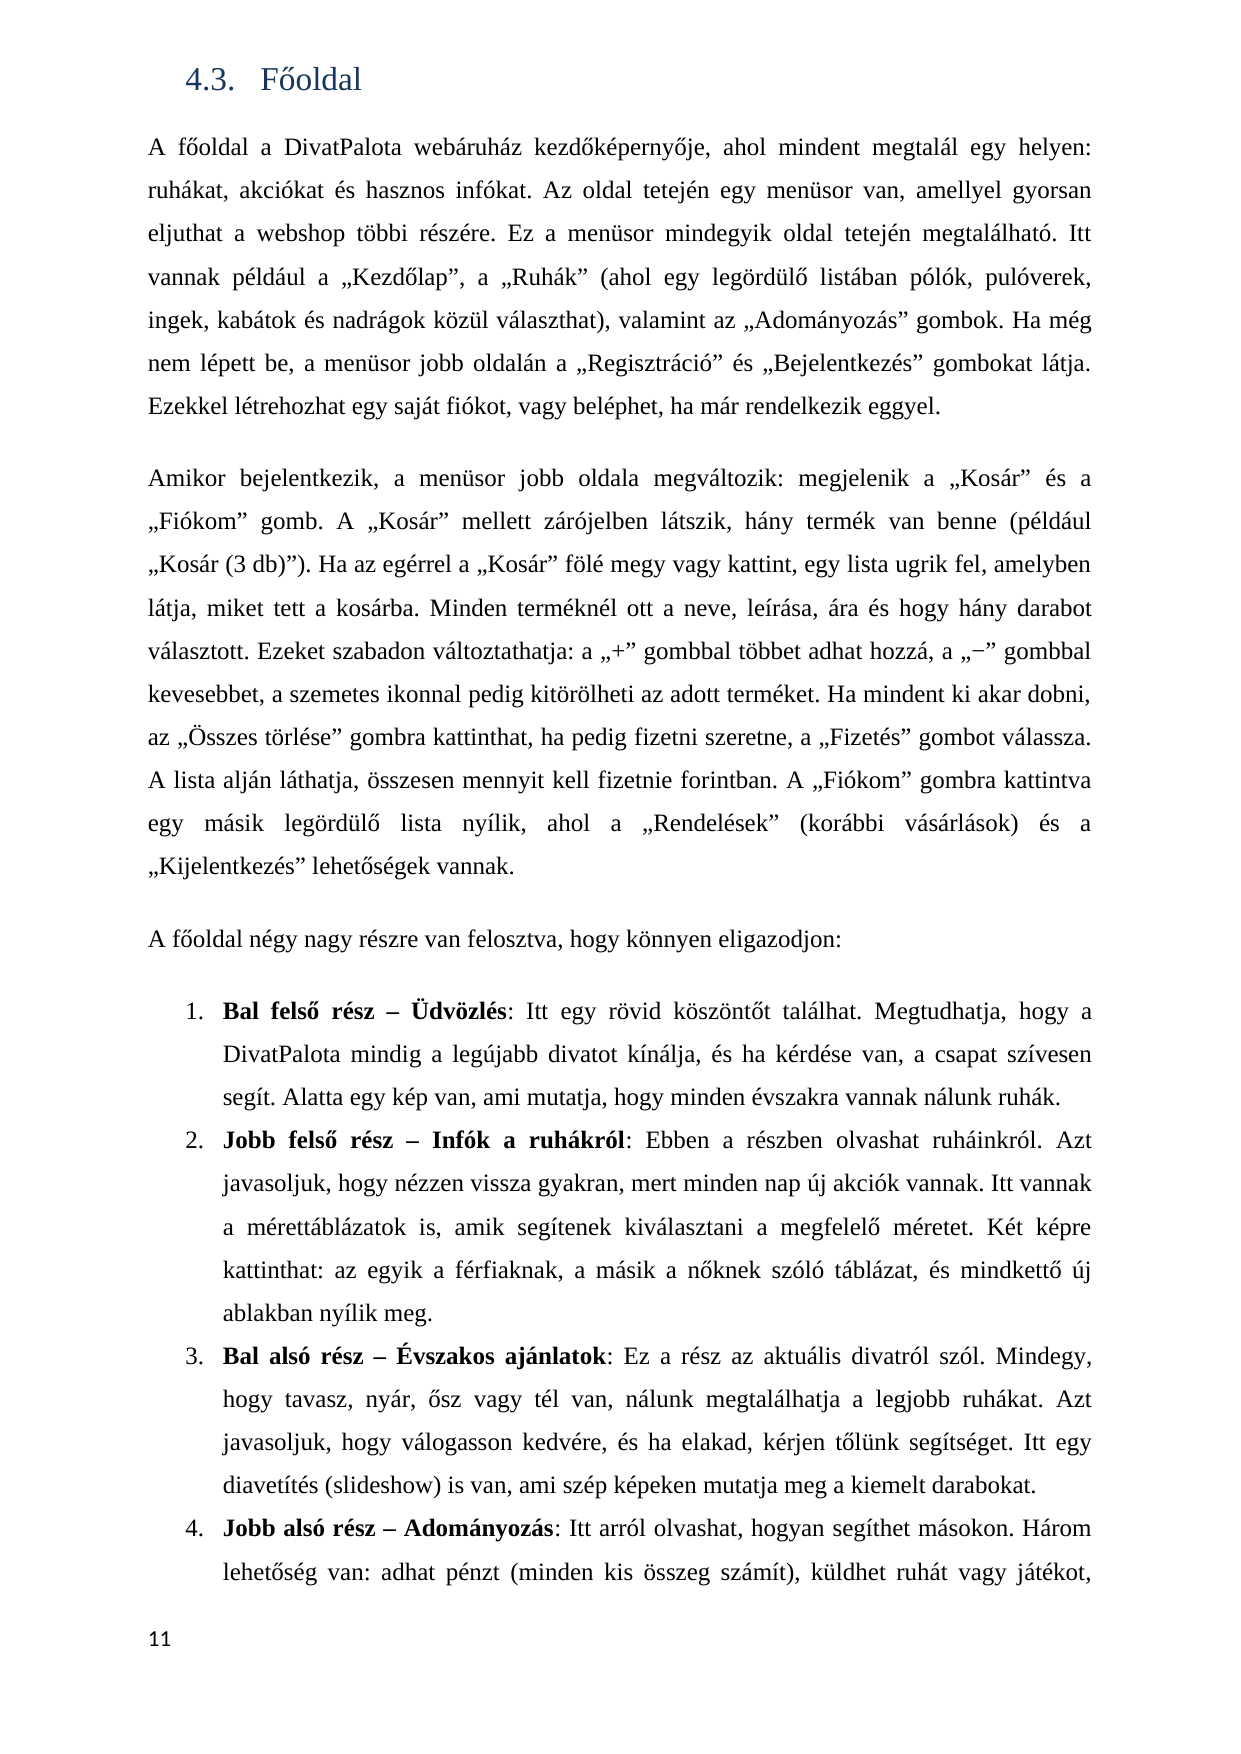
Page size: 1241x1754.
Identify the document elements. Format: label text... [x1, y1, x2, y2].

text A főoldal négy nagy részre van felosztva, hogy könnyen eligazodjon: [148, 924, 1093, 952]
text A főoldal a DivatPalota webáruház kezdőképernyője, ahol mindent megtalál egy helyen: ruhákat, akciókat és hasznos infókat. Az oldal tetején egy menüsor van, amellyel gyorsan eljuthat a webshop többi részére. Ez a menüsor mindegyik oldal tetején megtalálható. Itt vannak például a „Kezdőlap”, a „Ruhák” (ahol egy legördülő listában pólók, pulóverek, ingek, kabátok és nadrágok közül választhat), valamint az „Adományozás” gombok. Ha még nem lépett be, a menüsor jobb oldalán a „Regisztráció” és „Bejelentkezés” gombokat látja. Ezekkel létrehozhat egy saját fiókot, vagy beléphet, ha már rendelkezik eggyel. [148, 132, 1093, 420]
subtitle Főoldal [185, 59, 1093, 97]
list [185, 1513, 1093, 1585]
list Bal alsó rész – Évszakos ajánlatok: Ez a rész az aktuális divatról szól. Mindegy, hogy tavasz, nyár, ősz vagy tél van, nálunk megtalálhatja a legjobb ruhákat. Azt javasoljuk, hogy válogasson kedvére, és ha elakad, kérjen tőlünk segítséget. Itt egy diavetítés (slideshow) is van, ami szép képeken mutatja meg a kiemelt darabokat. [185, 1341, 1093, 1499]
text Amikor bejelentkezik, a menüsor jobb oldala megváltozik: megjelenik a „Kosár” és a „Fiókom” gomb. A „Kosár” mellett zárójelben látszik, hány termék van benne (például „Kosár (3 db)”). Ha az egérrel a „Kosár” fölé megy vagy kattint, egy lista ugrik fel, amelyben látja, miket tett a kosárba. Minden terméknél ott a neve, leírása, ára és hogy hány darabot választott. Ezeket szabadon változtathatja: a „+” gombbal többet adhat hozzá, a „−” gombbal kevesebbet, a szemetes ikonnal pedig kitörölheti az adott terméket. Ha mindent ki akar dobni, az „Összes törlése” gombra kattinthat, ha pedig fizetni szeretne, a „Fizetés” gombot válassza. A lista alján láthatja, összesen mennyit kell fizetnie forintban. A „Fiókom” gombra kattintva egy másik legördülő lista nyílik, ahol a „Rendelések” (korábbi vásárlások) és a „Kijelentkezés” lehetőségek vannak. [148, 463, 1093, 880]
list Bal felső rész – Üdvözlés: Itt egy rövid köszöntőt találhat. Megtudhatja, hogy a DivatPalota mindig a legújabb divatot kínálja, és ha kérdése van, a csapat szívesen segít. Alatta egy kép van, ami mutatja, hogy minden évszakra vannak nálunk ruhák. [185, 996, 1093, 1111]
list Jobb felső rész – Infók a ruhákról: Ebben a részben olvashat ruháinkról. Azt javasoljuk, hogy nézzen vissza gyakran, mert minden nap új akciók vannak. Itt vannak a mérettáblázatok is, amik segítenek kiválasztani a megfelelő méretet. Két képre kattinthat: az egyik a férfiaknak, a másik a nőknek szóló táblázat, és mindkettő új ablakban nyílik meg. [185, 1125, 1093, 1327]
